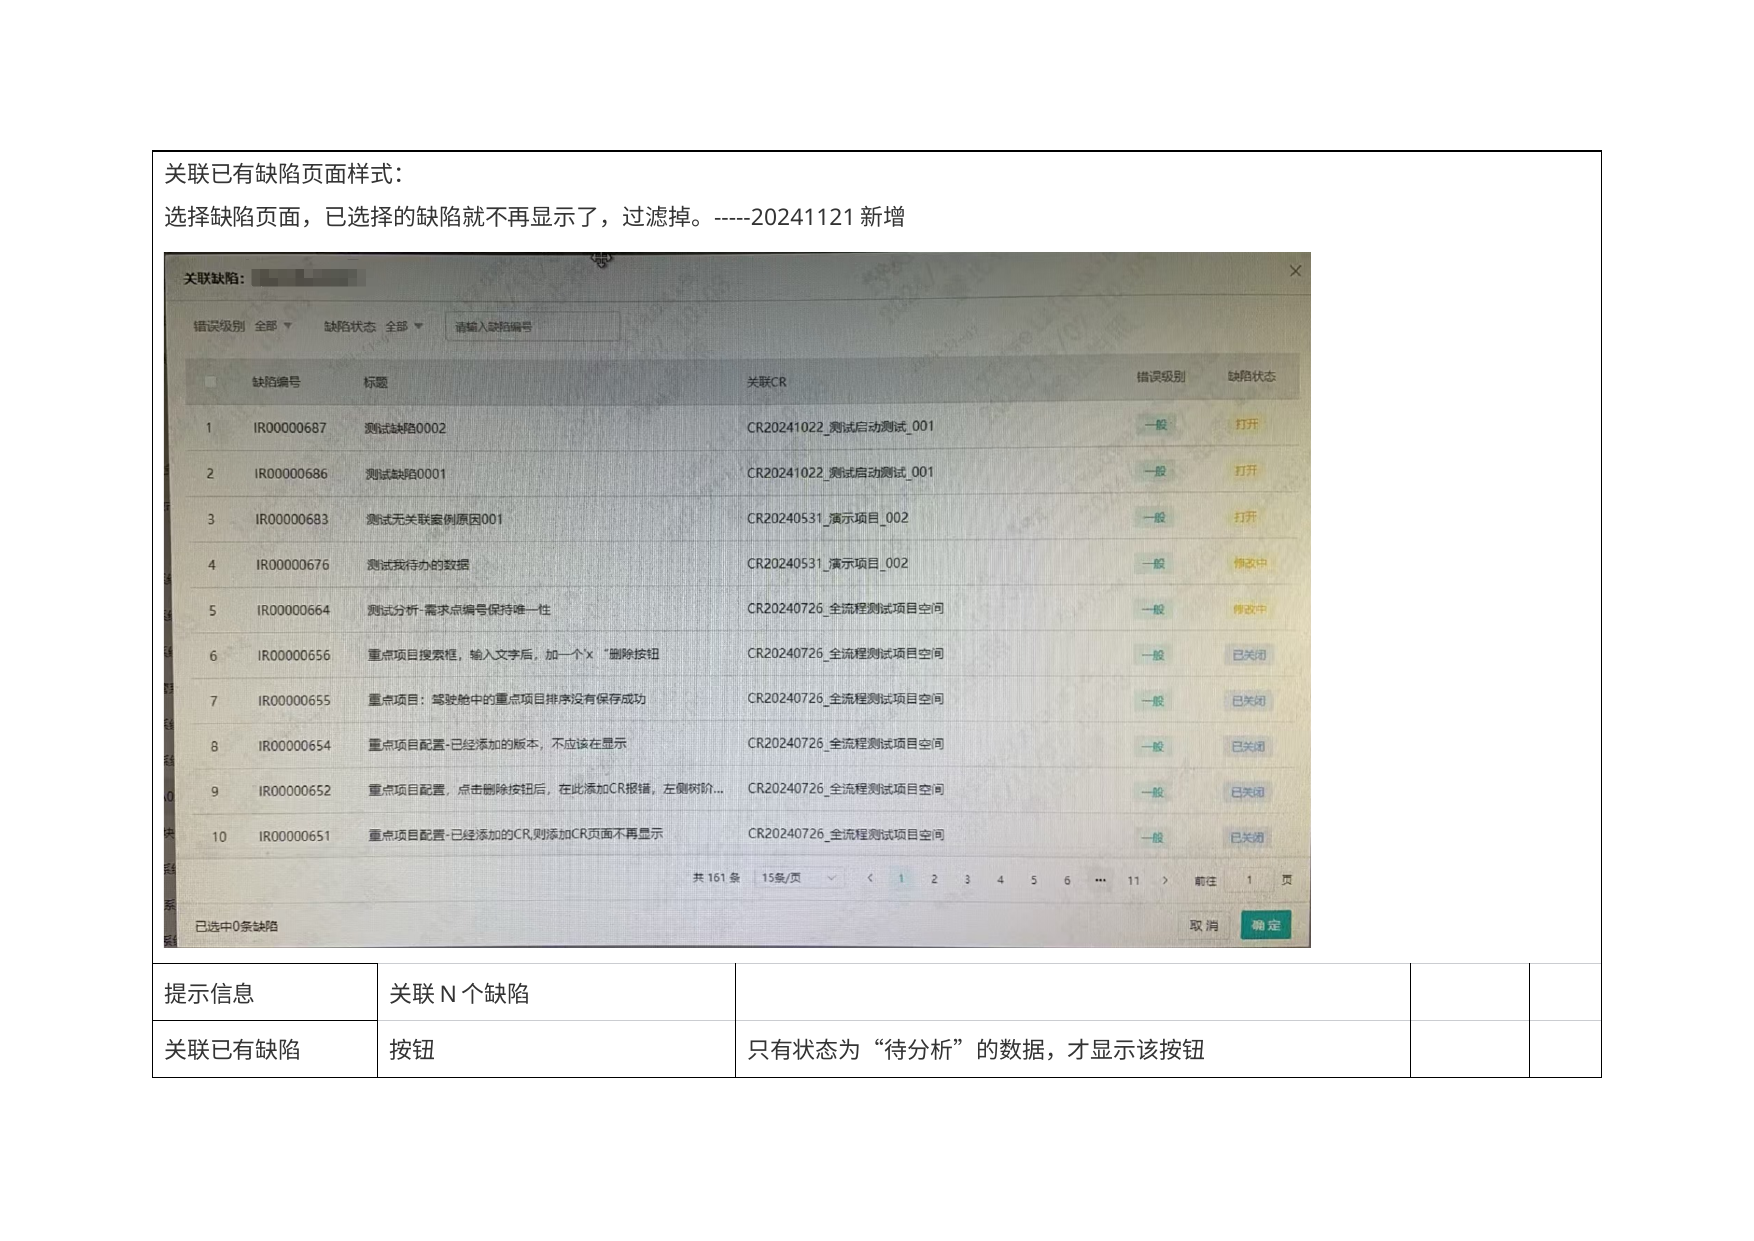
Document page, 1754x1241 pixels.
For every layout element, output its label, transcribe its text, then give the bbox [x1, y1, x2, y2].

table_cell [1530, 1021, 1601, 1077]
table_cell 按钮 [378, 1021, 735, 1077]
table_cell [1411, 1021, 1529, 1077]
table_cell [736, 964, 1410, 1020]
table_cell 关联N个缺陷 [378, 964, 735, 1020]
table_cell [1411, 964, 1529, 1020]
table_cell 提示信息 [153, 964, 377, 1020]
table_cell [153, 152, 1601, 963]
table_cell 只有状态为“待分析”的数据，才显示该按钮 [736, 1021, 1410, 1077]
table_cell 关联已有缺陷 [153, 1021, 377, 1077]
table_cell [1530, 964, 1601, 1020]
picture [163, 252, 1311, 948]
